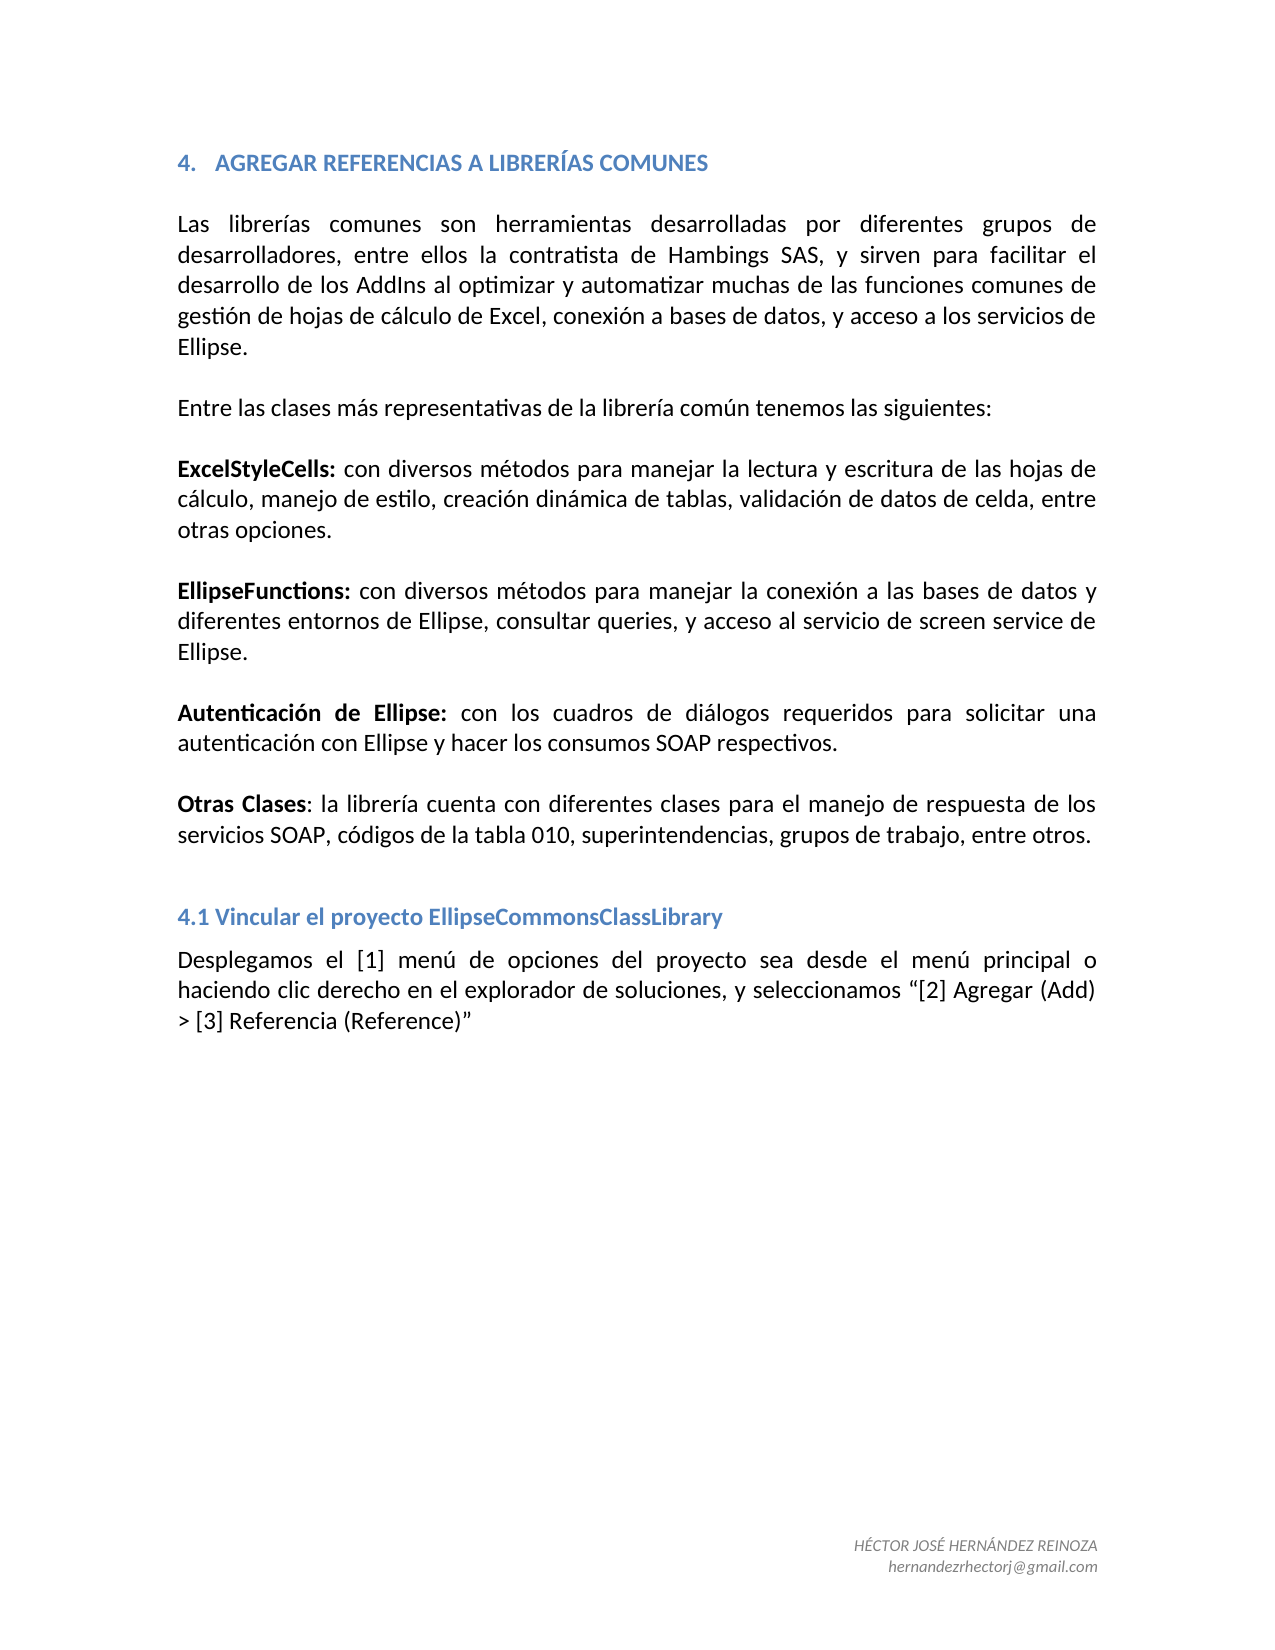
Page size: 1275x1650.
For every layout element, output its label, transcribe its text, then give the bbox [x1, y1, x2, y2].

text Las librerías comunes son herramientas desarrolladas por diferentes grupos de desarrolladores, entre ellos la contratista de Hambings SAS, y sirven para facilitar el desarrollo de los AddIns al optimizar y automatizar muchas de las funciones comunes de gestión de hojas de cálculo de Excel, conexión a bases de datos, y acceso a los servicios de Ellipse. [177, 209, 1098, 361]
text Otras Clases: la librería cuenta con diferentes clases para el manejo de respuesta de los servicios SOAP, códigos de la tabla 010, superintendencias, grupos de trabajo, entre otros. [177, 788, 1098, 849]
text ExcelStyleCells: con diversos métodos para manejar la lectura y escritura de las hojas de cálculo, manejo de estilo, creación dinámica de tablas, validación de datos de celda, entre otras opciones. [177, 453, 1098, 544]
text EllipseFunctions: con diversos métodos para manejar la conexión a las bases de datos y diferentes entornos de Ellipse, consultar queries, y acceso al servicio de screen service de Ellipse. [177, 575, 1098, 666]
text Entre las clases más representativas de la librería común tenemos las siguientes: [177, 392, 1098, 422]
text Autenticación de Ellipse: con los cuadros de diálogos requeridos para solicitar una autenticación con Ellipse y hacer los consumos SOAP respectivos. [177, 697, 1098, 758]
text Desplegamos el [1] menú de opciones del proyecto sea desde el menú principal o haciendo clic derecho en el explorador de soluciones, y seleccionamos “[2] Agregar (Add) > [3] Referencia (Reference)” [177, 944, 1098, 1036]
subtitle AGREGAR REFERENCIAS A LIBRERÍAS COMUNES [177, 148, 1098, 178]
subtitle Vincular el proyecto EllipseCommonsClassLibrary [177, 901, 1098, 931]
